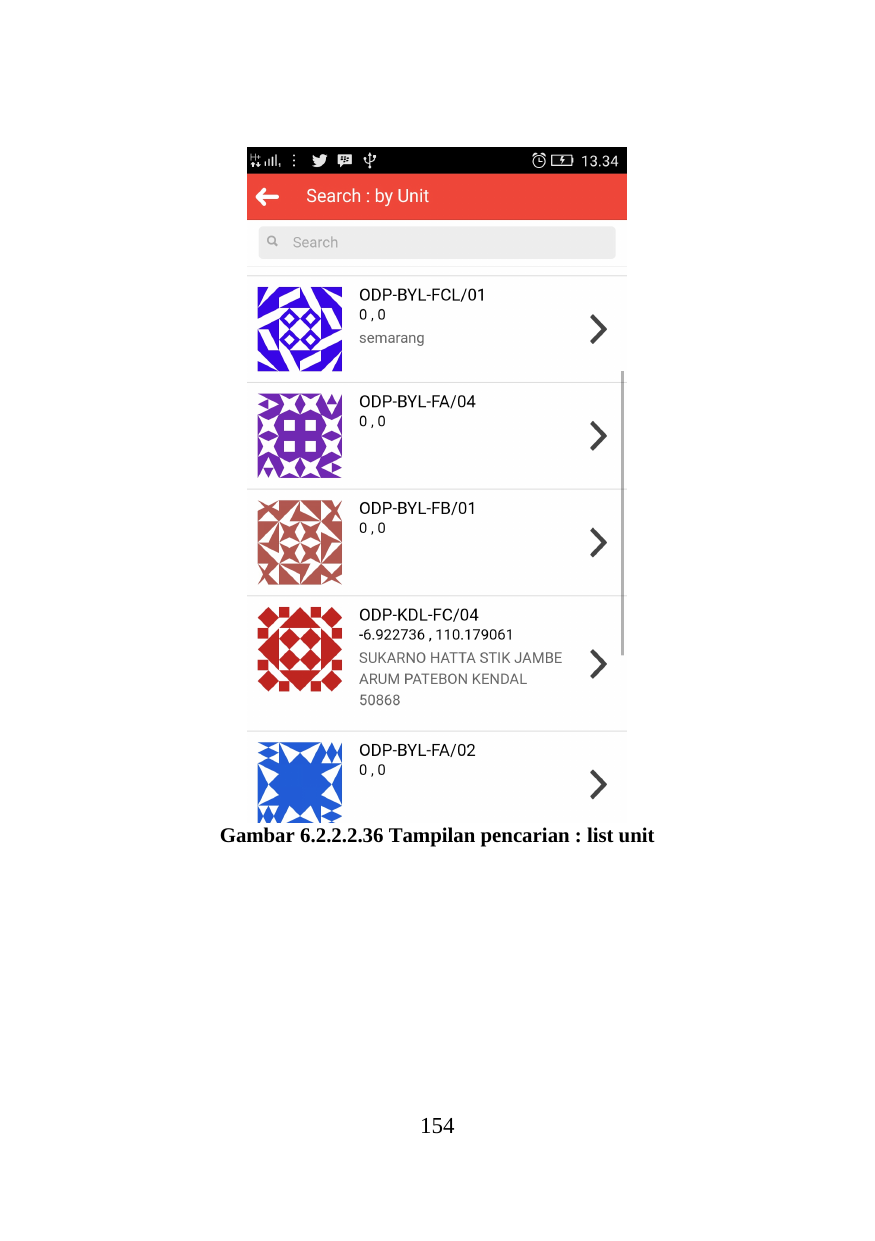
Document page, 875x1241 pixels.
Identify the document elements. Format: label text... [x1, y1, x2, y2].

picture [247, 147, 627, 823]
